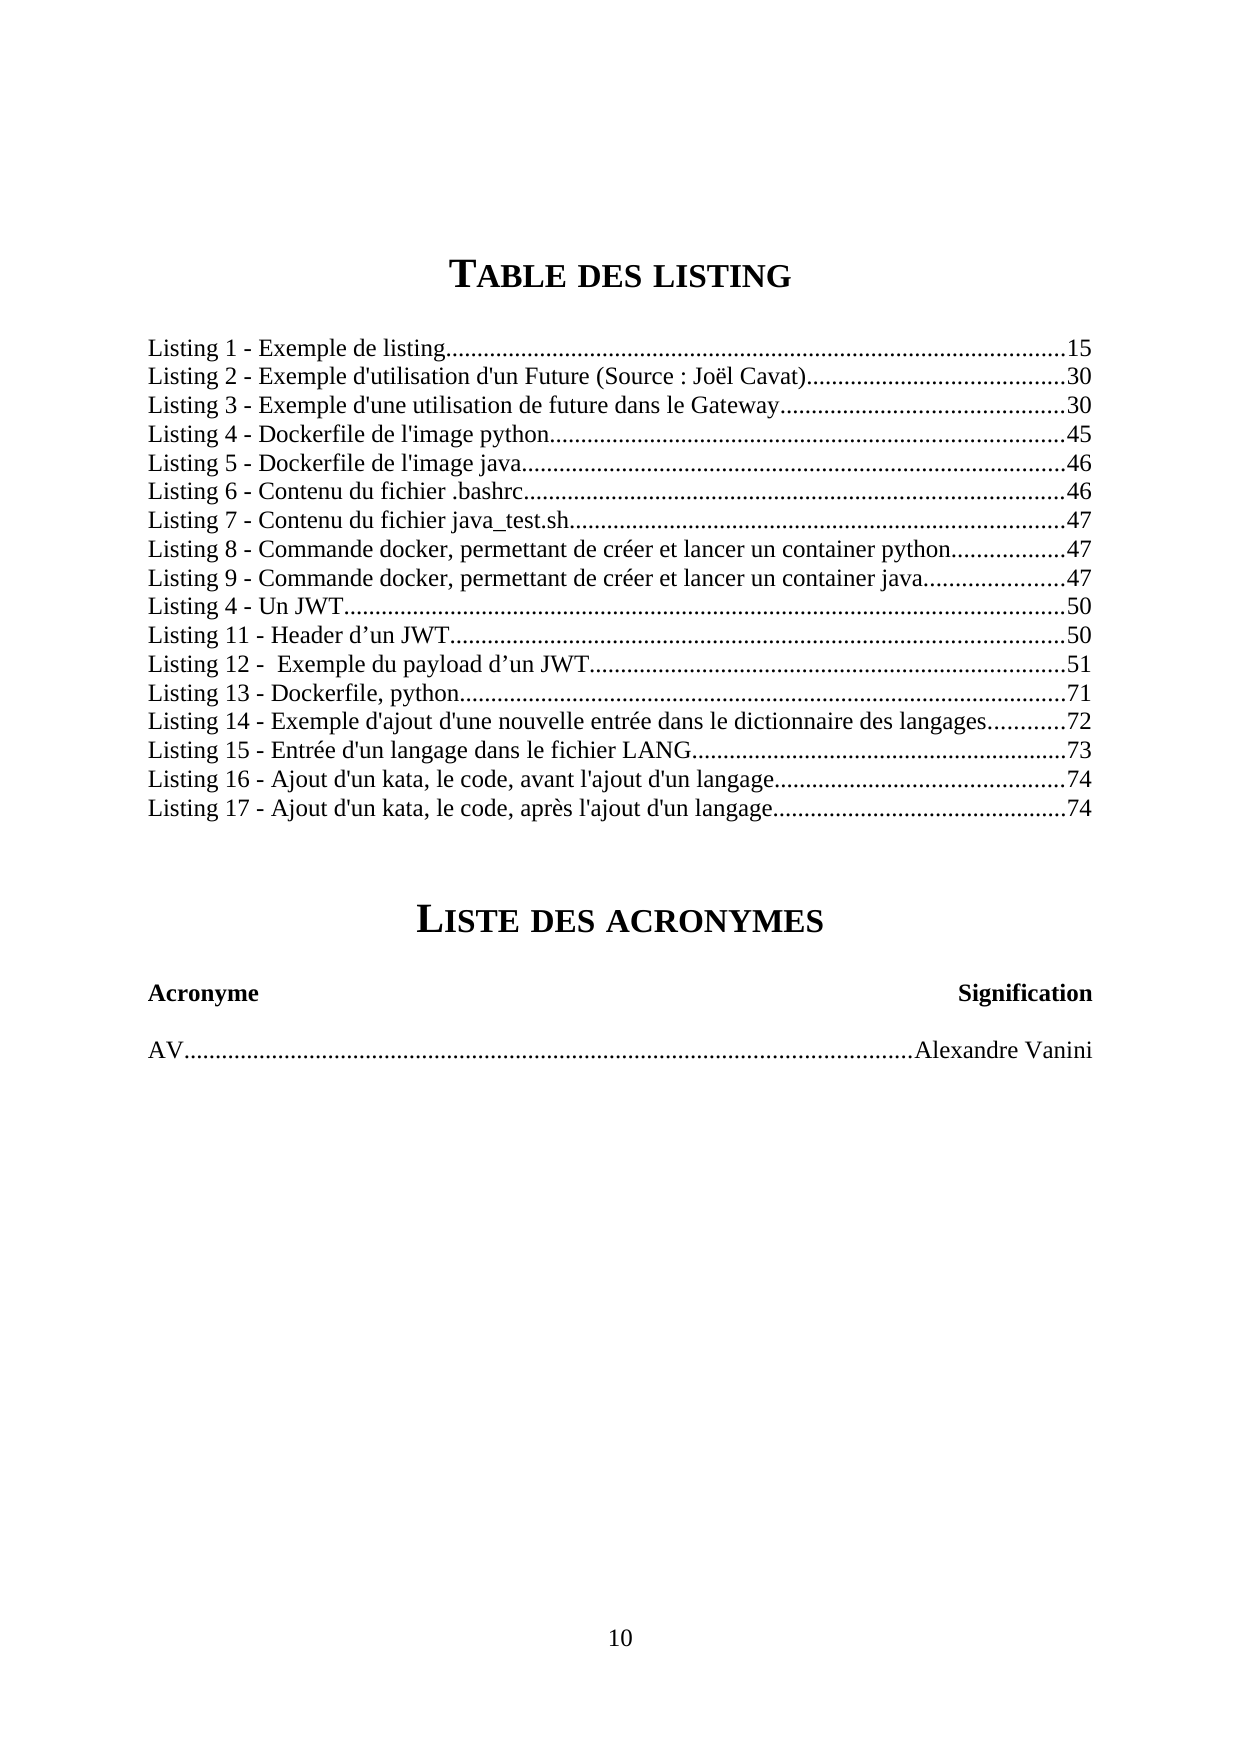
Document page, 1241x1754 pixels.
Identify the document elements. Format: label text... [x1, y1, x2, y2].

text Listing 8 - Commande docker, permettant de créer et lancer un container python 47 [148, 534, 1093, 563]
text Listing 1 - Exemple de listing 15 [148, 333, 1093, 361]
text AV Alexandre Vanini [148, 1035, 1093, 1064]
text Listing 3 - Exemple d'une utilisation de future dans le Gateway 30 [148, 390, 1093, 419]
text Listing 6 - Contenu du fichier .bashrc 46 [148, 476, 1093, 505]
title Liste des acronymes [148, 893, 1093, 941]
text Listing 15 - Entrée d'un langage dans le fichier LANG 73 [148, 735, 1093, 764]
text Listing 12 - Exemple du payload d’un JWT 51 [148, 649, 1093, 678]
text Listing 13 - Dockerfile, python 71 [148, 678, 1093, 706]
text Listing 11 - Header d’un JWT 50 [148, 620, 1093, 649]
text Listing 17 - Ajout d'un kata, le code, après l'ajout d'un langage 74 [148, 793, 1093, 821]
text Listing 9 - Commande docker, permettant de créer et lancer un container java 47 [148, 563, 1093, 591]
text Listing 5 - Dockerfile de l'image java 46 [148, 448, 1093, 476]
text Listing 4 - Dockerfile de l'image python 45 [148, 419, 1093, 448]
text Listing 16 - Ajout d'un kata, le code, avant l'ajout d'un langage 74 [148, 764, 1093, 793]
text Listing 7 - Contenu du fichier java_test.sh 47 [148, 505, 1093, 534]
text Listing 2 - Exemple d'utilisation d'un Future (Source : Joël Cavat) 30 [148, 361, 1093, 390]
text Listing 14 - Exemple d'ajout d'une nouvelle entrée dans le dictionnaire des langages 72 [148, 706, 1093, 735]
text Acronyme Signification [148, 978, 1093, 1006]
text Listing 4 - Un JWT 50 [148, 591, 1093, 620]
title Table des listing [148, 248, 1093, 296]
